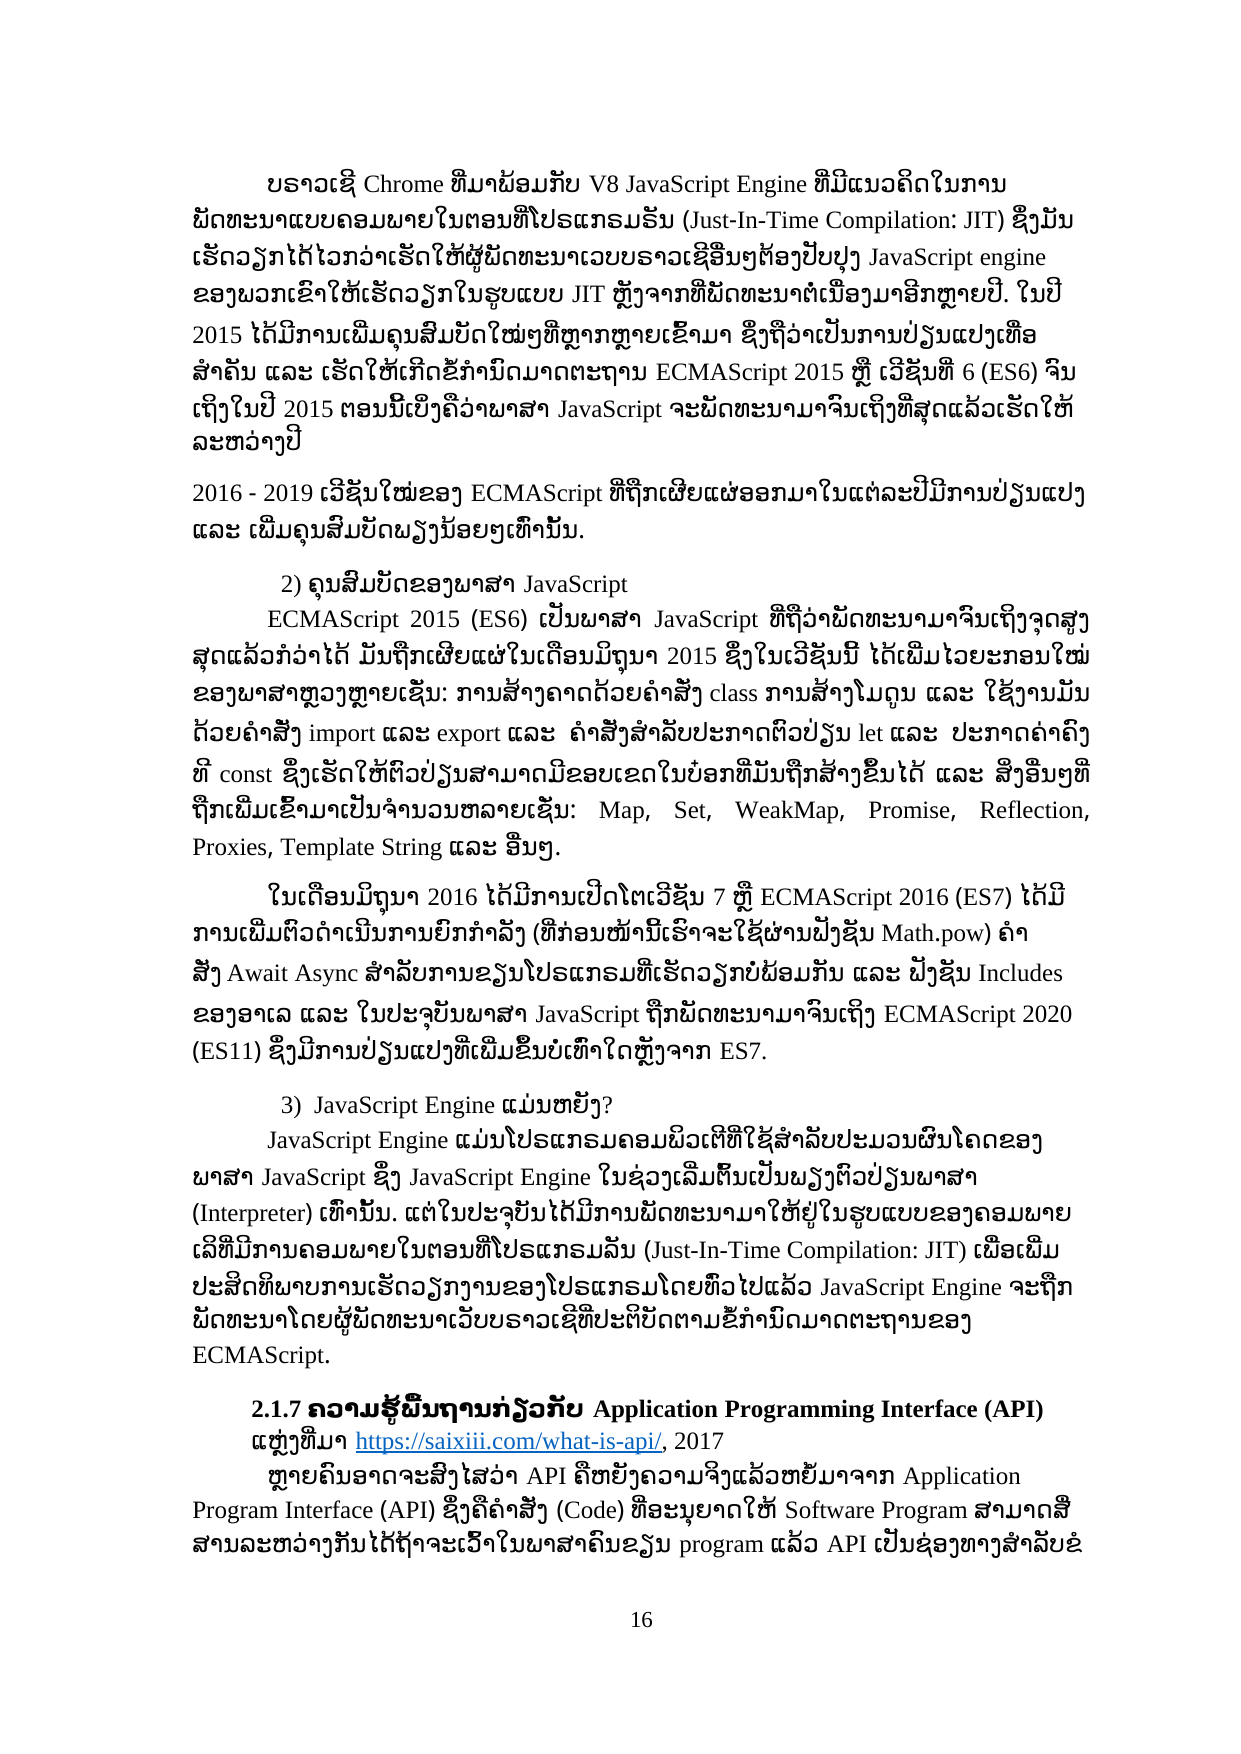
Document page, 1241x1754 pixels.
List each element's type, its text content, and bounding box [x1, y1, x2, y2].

subtitle 2) ຄຸນສົມບັດ​ຂອງ​ພາສາ JavaScript [281, 569, 1090, 598]
subtitle 3) JavaScript Engine ແມ່ນຫຍັງ? [281, 1090, 1090, 1119]
text JavaScript Engine ແມ່ນ​ໂປຣ​ແກຣມ​ຄອມພິວເຕີ​ທີ່ໃຊ້​ສຳລັບ​ປະ​ມວນ​ຜົນ​ໂຄດຂອງ​ພາສາ JavaScript ຊຶ່ງ JavaScript Engine ໃນ​ຊ່ວງ​ເລີ່ມ​ຕົ້ນ​ເປັນພຽງ​​ຕົວປ່ຽນພາສາ (Interpreter) ເທົ່າ​ນັ້ນ. ແຕ່​ໃນ​ປະຈຸບັນ​ໄດ້​ມີ​ການ​ພັດທະນາ​ມາ​ໃຫ້​ຢູ່ໃນ​ຮູບ​ແບບ​ຂອງ​ຄອມ​ພາຍເລິ​ທີ່​ມີ​ການ​ຄອມ​ພາຍໃນ​ຕອນ​ທີ່​ໂປຣ​ແກຣມ​ລັນ (Just-In-Time Compilation: JIT) ເພື່ອ​ເພີ່ມ​ປະ​ສິດ​ທິ​ພາບ​ການ​ເຮັດ​ວຽກງານ​ຂອງ​ໂປຣ​ແກຣມໂດຍ​ທົ່ວ​ໄປ​ແລ້ວ JavaScript Engine ຈະ​ຖືກ​ພັດທະນາ​ໂດຍ​ຜູ້​ພັດທະນາ​ເວັບບຣາວເຊີທີ່​ປະຕິບັດ​ຕາມ​ຂໍ້​ກຳນົດ​ມາດຕະຖານ​ຂອງ ECMAScript. [192, 1121, 1090, 1371]
text ​ ບ​ຣາ​ວ​ເຊີ Chrome ທີ່​ມາ​ພ້ອມ​ກັບ V8 JavaScript Engine ທີ່​ມີ​ແນວ​ຄິດ​ໃນ​ການ​ພັດທະນາ​ແບບ​ຄອມ​ພາຍ​ໃນ​ຕອນ​ທີ່​ໂປຣ​ແກຣມ​ຣັນ (Just-In-Time Compilation: JIT) ຊຶ່ງ​ມັນ​ເຮັດວຽກ​ໄດ້​ໄວ​ກວ່າ​ເຮັດໃຫ້​ຜູ້​ພັດທະນາ​ເວບບຣ​າ​ວ​ເຊີ​ອື່ນ​ໆຕ້ອງ​ປັບ​ປຸງ JavaScript engine ຂອງ​ພວກ​ເຂົາ​ໃຫ້​ເຮັດວຽກ​ໃນ​ຮູບ​ແບບ JIT ຫຼັງ​ຈາກ​ທີ່​ພັດທະນາ​ຕໍ່​ເນື່ອງ​ມາ​ອີກ​ຫຼາຍ​ປີ. ໃນ​ປີ 2015 ໄດ້​ມີ​ການ​ເພີ່ມ​ຄຸນສົມບັດ​ໃໝ່​ໆທີ່​ຫຼາກ​ຫຼາຍ​ເຂົ້າ​ມາ ຊຶ່ງ​ຖື​ວ່າ​ເປັນ​ການ​ປ່ຽນ​ແປງ​ເທື່ອ​ສຳຄັນ ແລະ​ ເຮັດໃຫ້​ເກີດ​ຂໍ້​ກຳນົດ​ມາດຕະຖານ ECMAScript 2015 ຫຼື ​ເວີຊັນທີ່ 6 (ES6) ຈົນເຖິງ​ໃນ​ປີ 2015 ຕອນ​ນີ້​ເບິ່ງ​ຄື​ວ່າ​ພາສາ JavaScript ຈະ​ພັດທະນາ​ມາ​ຈົນ​ເຖິງ​ທີ່ສຸດ​ແລ້ວເຮັດໃຫ້​ລະຫວ່າງ​ປີ [192, 165, 1090, 456]
subtitle 2.1.7 ຄວາມຮູ້ພື້ນຖານກ່ຽວກັບ Application Programming Interface (API) [251, 1394, 1090, 1424]
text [192, 1458, 1090, 1560]
text 2016 - 2019 ເວີຊັນ​ໃໝ່​ຂອງ ECMAScript ທີ່​ຖືກ​ເຜີຍແຜ່​ອອກ​ມາ​ໃນ​ແຕ່​ລະ​ປີ​ມີ​ການ​ປ່ຽນ​ແປງແລະ ​ເພີ່ມ​ຄຸນສົມບັດ​ພຽງ​ນ້ອຍໆ​ເທົ່າ​ນັ້ນ. [192, 475, 1090, 546]
subtitle ແຫຼ່ງທີ່ມາ https://saixiii.com/what-is-api/, 2017 [251, 1426, 1090, 1456]
text ECMAScript 2015 (ES6) ເປັນ​ພາສາ JavaScript ທີ່​ຖື​ວ່າ​ພັດທະນາ​ມາ​ຈົນ​ເຖິງ​ຈຸດ​ສູງ​ສຸດ​ແລ້ວ​ກໍ​ວ່າ​ໄດ້ ມັນ​ຖືກ​ເຜີຍແຜ່​ໃນ​ເດືອນ​ມິ​ຖຸ​ນາ 2015 ຊຶ່ງ​ໃນ​ເວີຊັນ​ນີ້ ໄດ້​ເພີ່ມ​ໄວ​ຍະກອນໃໝ່​ຂອງ​ພາສາ​ຫຼວງ​ຫຼາຍເຊັ່ນ: ການສ້າງ​ຄາດ​ດ້ວຍ​ຄຳ​ສັ່ງ class ການສ້າງ​ໂມ​ດູນ ​ແລະ​ ໃຊ້​ງານ​ມັນ​ດ້ວຍ​ຄຳ​ສັ່ງ import ແລະ export ແລະ​ ຄຳ​ສັ່ງ​ສຳລັບ​ປະ​ກາດ​ຕົວ​ປ່ຽນ let ແລະ ​ປະ​ກາດ​ຄ່າ​ຄົງທີ const ຊຶ່ງ​ເຮັດໃຫ້​ຕົວ​ປ່ຽນສາມາດ​ມີ​ຂອບ​ເຂດ​ໃນ​ບ໋ອກ​ທີ່​ມັນ​ຖືກ​ສ້າງ​ຂຶ້ນ​ໄດ້ ແລະ ​ສິ່ງ​ອື່ນ​ໆທີ່​ຖືກ​ເພີ່ມ​ເຂົ້າ​ມາ​ເປັນ​ຈຳນວນ​ຫລາຍເຊັ່ນ: Map, Set, WeakMap, Promise, Reflection, Proxies, Template String ແລະ ​ອື່ນ​ໆ. [192, 601, 1090, 863]
text ໃນ​ເດືອນ​ມິ​ຖຸ​ນາ 2016 ໄດ້​ມີ​ການ​ເປີດ​ໂຕ​ເວີຊັນ 7 ຫຼື ECMAScript 2016 (ES7) ໄດ້​ມີ​ການ​ເພີ່ມ​ຕົວ​ດຳ​ເນີນ​ການ​ຍົກ​ກຳ​ລັງ (ທີ່ກ່ອນ​ໜ້າ​ນີ້​ເຮົາ​ຈະ​ໃຊ້​ຜ່ານ​ຟັງຊັນ Math.pow) ຄຳ​ສັ່ງAwait Async ສຳລັບ​ການ​ຂຽນ​ໂປຣ​ແກຣມ​ທີ່​ເຮັດວຽກ​ບໍ່​ພ້ອມ​ກັນ ແລະ ​ຟັງຊັນ Includes ຂອງ​ອາ​ເລ ແລະ ​ໃນ​ປະຈຸບັນພາສາ JavaScript ຖືກ​ພັດທະນາ​ມາ​ຈົນ​ເຖິງ ECMAScript 2020 (ES11) ຊຶ່ງ​ມີ​ການ​ປ່ຽນ​ແປງ​ທີ່​ເພີ່ມ​ຂຶ້ນ​ບໍ່​ເທົ່າໃດ​ຫຼັງ​ຈາກ ES7. [192, 878, 1090, 1066]
